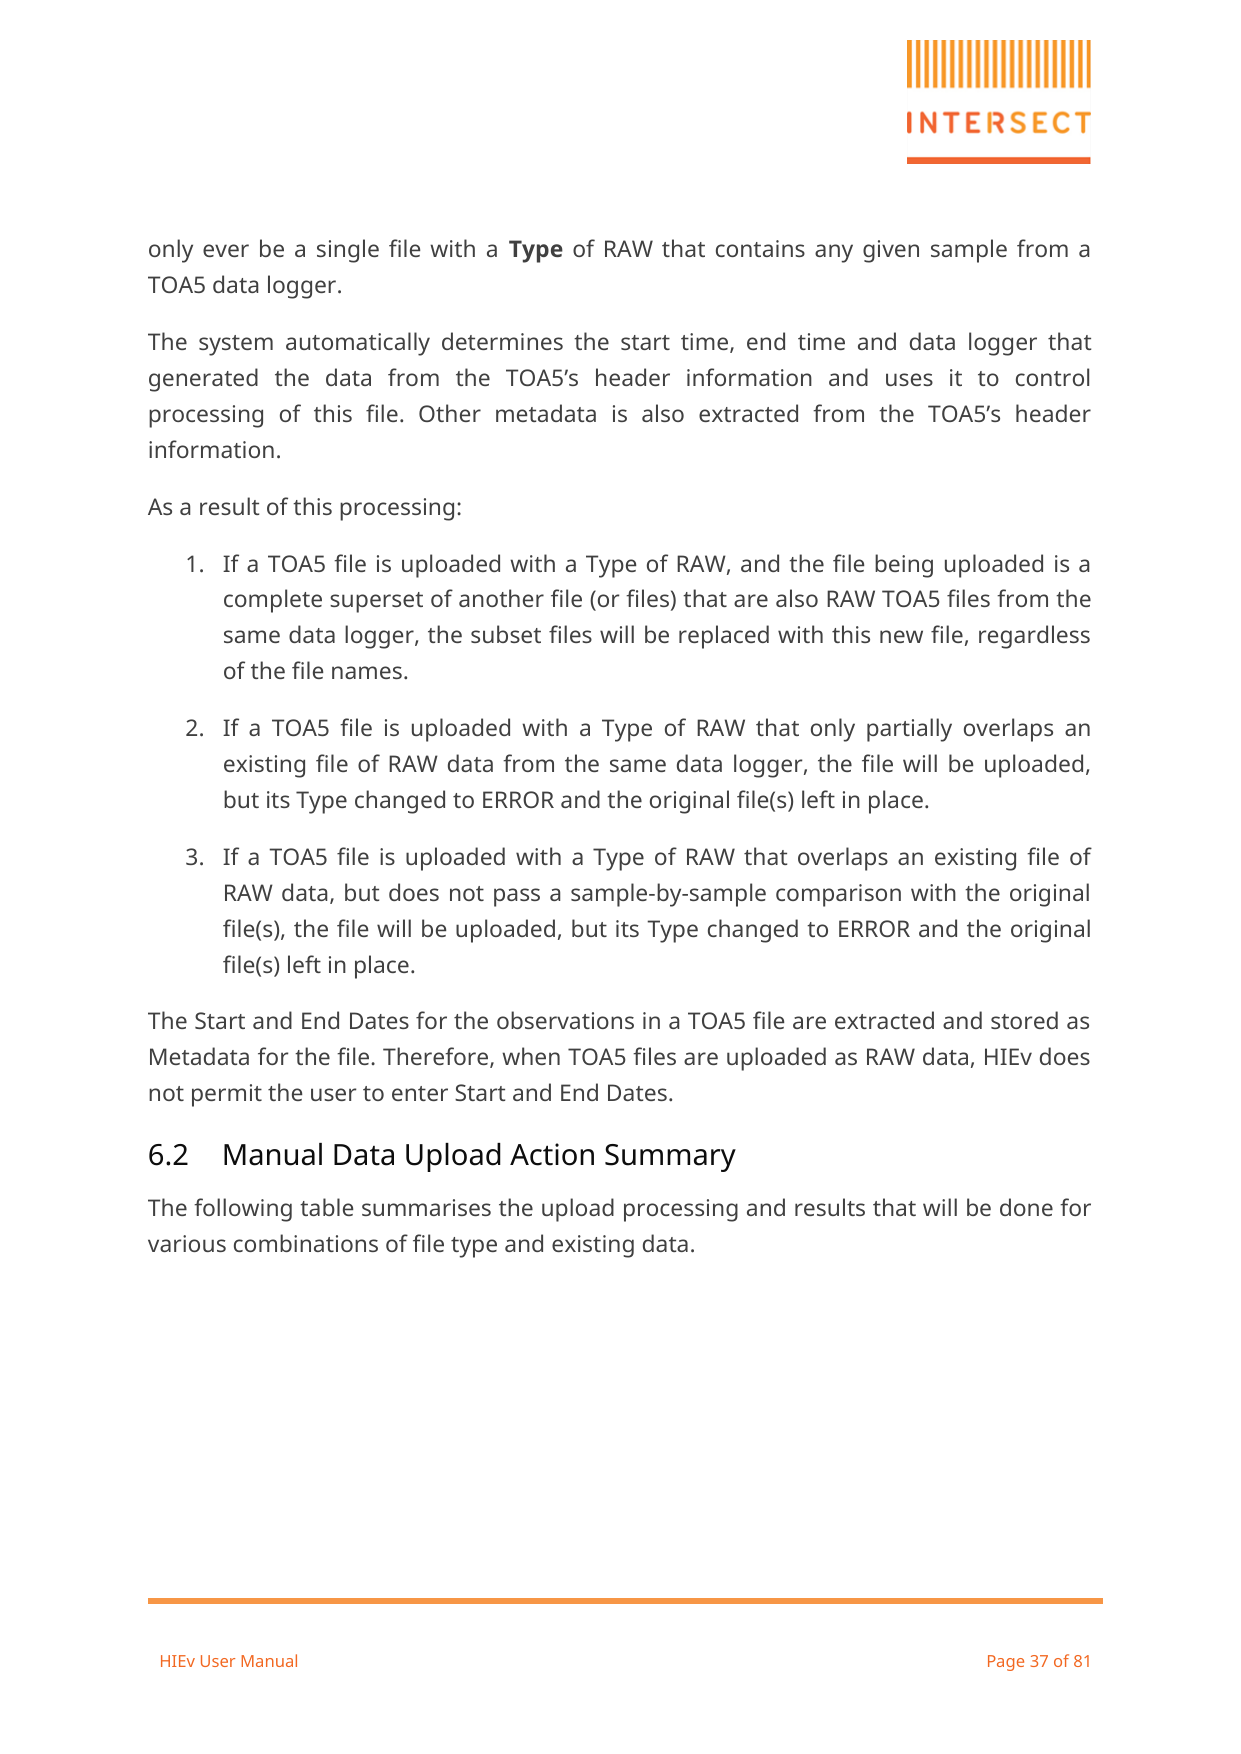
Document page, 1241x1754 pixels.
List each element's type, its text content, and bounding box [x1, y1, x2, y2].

text The system automatically determines the start time, end time and data logger that generated the data from the TOA5’s header information and uses it to control processing of this file. Other metadata is also extracted from the TOA5’s header information. [148, 326, 1092, 465]
picture [905, 38, 1093, 166]
list If a TOA5 file is uploaded with a Type of RAW that only partially overlaps an existing file of RAW data from the same data logger, the file will be uploaded, but its Type changed to ERROR and the original file(s) left in place. [185, 712, 1092, 815]
list If a TOA5 file is uploaded with a Type of RAW that overlaps an existing file of RAW data, but does not pass a sample-by-sample comparison with the original file(s), the file will be uploaded, but its Type changed to ERROR and the original file(s) left in place. [185, 841, 1092, 980]
text The following table summarises the upload processing and results that will be done for various combinations of file type and existing data. [148, 1192, 1092, 1259]
subtitle Manual Data Upload Action Summary [148, 1134, 1092, 1174]
text As a result of this processing: [148, 491, 1092, 522]
text The Start and End Dates for the observations in a TOA5 file are extracted and stored as Metadata for the file. Therefore, when TOA5 files are uploaded as RAW data, HIEv does not permit the user to enter Start and End Dates. [148, 1005, 1092, 1108]
list If a TOA5 file is uploaded with a Type of RAW, and the file being uploaded is a complete superset of another file (or files) that are also RAW TOA5 files from the same data logger, the subset files will be replaced with this new file, regardless of the file names. [185, 547, 1092, 687]
